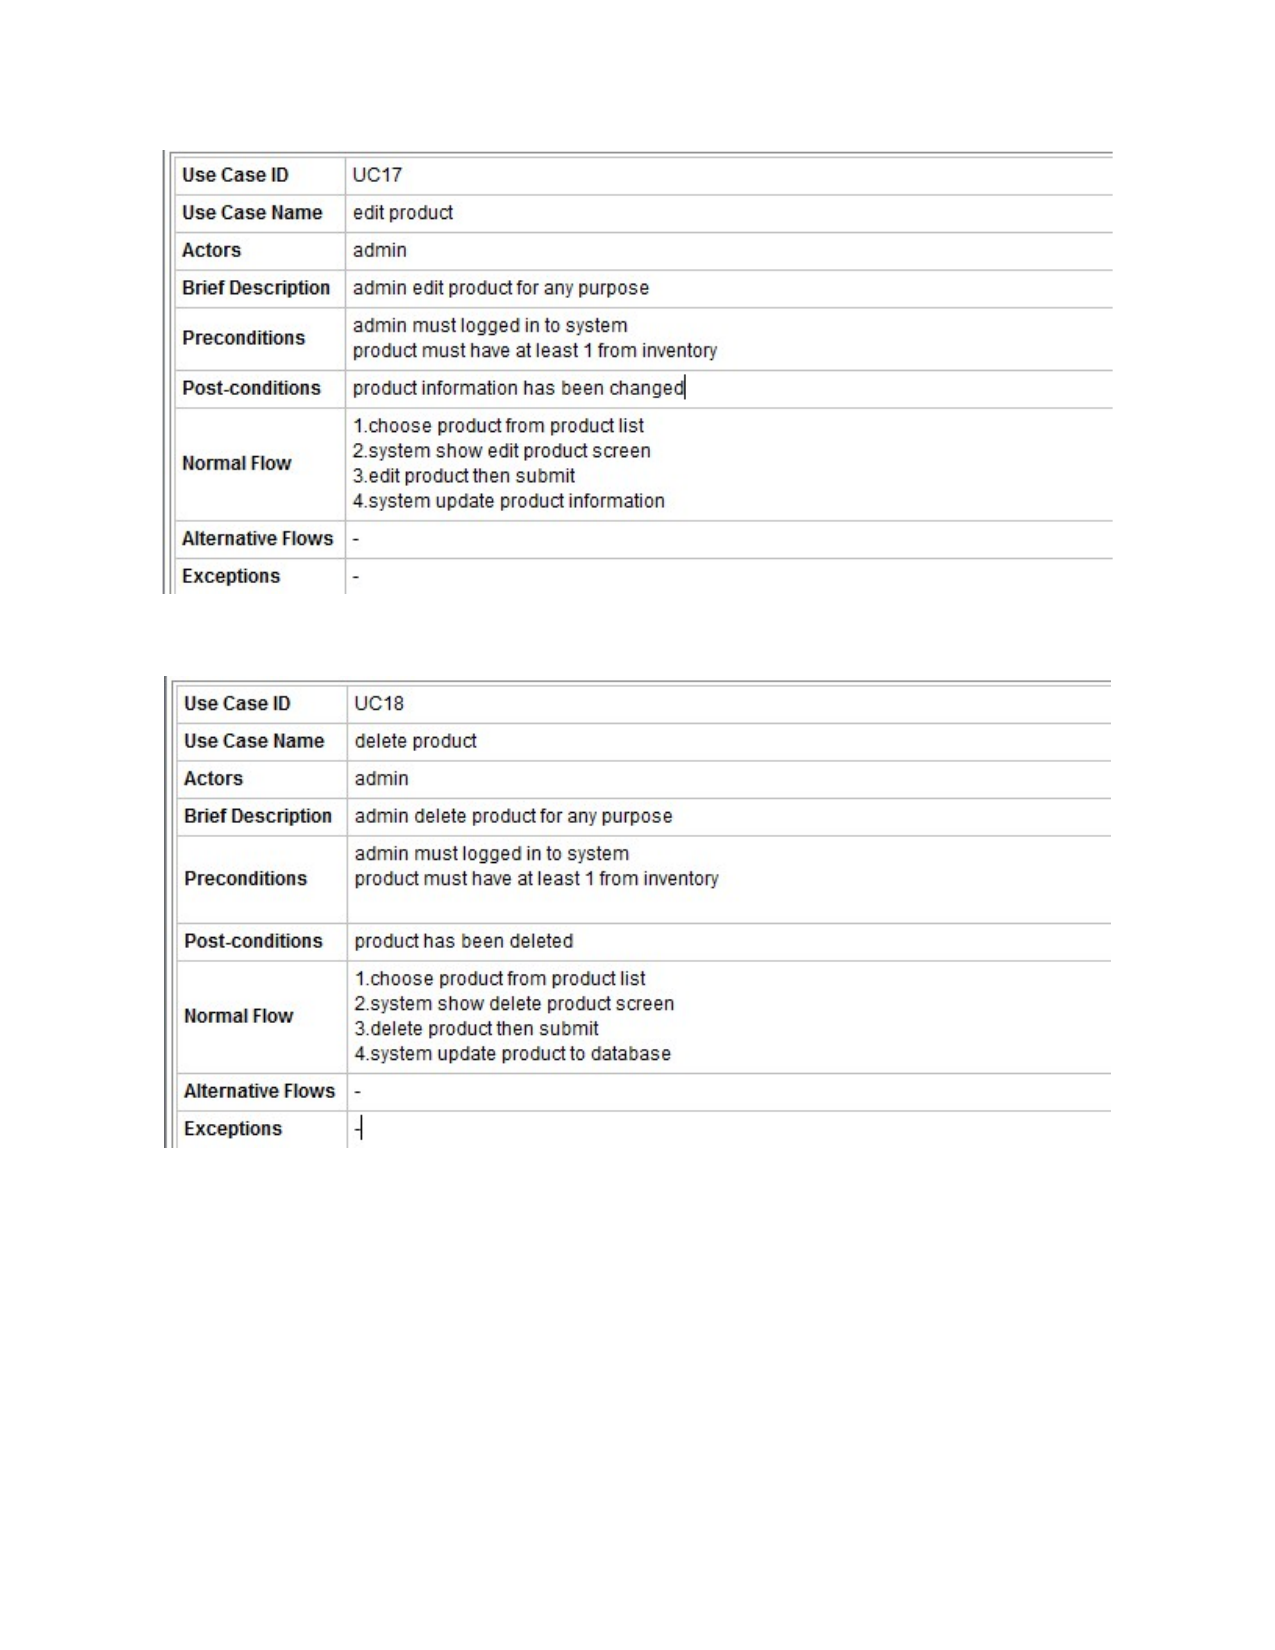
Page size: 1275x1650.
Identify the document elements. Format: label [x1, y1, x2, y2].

picture [164, 676, 1111, 1148]
picture [162, 150, 1113, 594]
